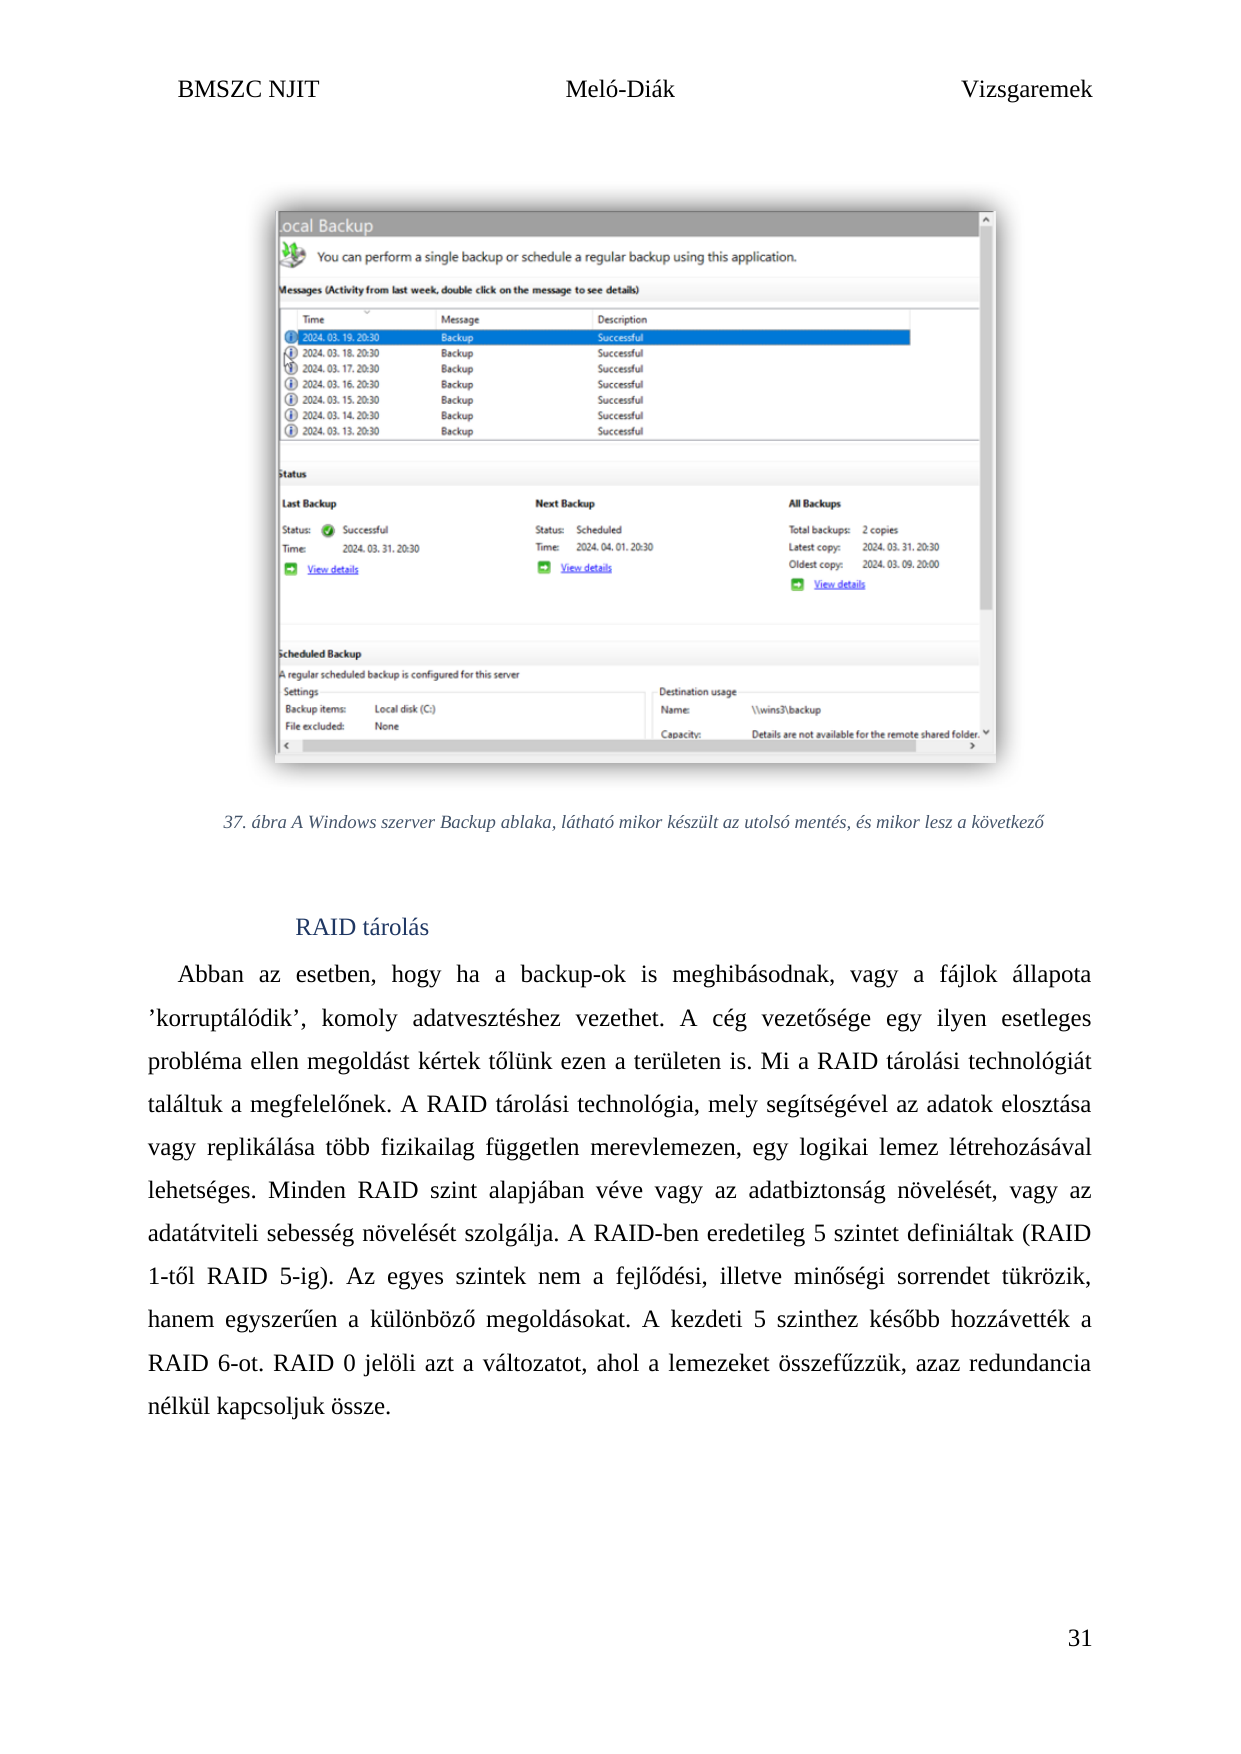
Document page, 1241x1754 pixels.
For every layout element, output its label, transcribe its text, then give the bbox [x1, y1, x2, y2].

text RAID tárolás [221, 912, 1093, 941]
text 37. ábra A Windows szerver Backup ablaka, látható mikor készült az utolsó mentés, és mikor lesz a következő [148, 811, 1093, 833]
text Abban az esetben, hogy ha a backup-ok is meghibásodnak, vagy a fájlok állapota ’korruptálódik’, komoly adatvesztéshez vezethet. A cég vezetősége egy ilyen esetleges probléma ellen megoldást kértek tőlünk ezen a területen is. Mi a RAID tárolási technológiát találtuk a megfelelőnek. A RAID tárolási technológia, mely segítségével az adatok elosztása vagy replikálása több fizikailag független merevlemezen, egy logikai lemez létrehozásával lehetséges. Minden RAID szint alapjában véve vagy az adatbiztonság növelését, vagy az adatátviteli sebesség növelését szolgálja. A RAID-ben eredetileg 5 szintet definiáltak (RAID 1-től RAID 5-ig). Az egyes szintek nem a fejlődési, illetve minőségi sorrendet tükrözik, hanem egyszerűen a különböző megoldásokat. A kezdeti 5 szinthez később hozzávették a RAID 6-ot. RAID 0 jelöli azt a változatot, ahol a lemezeket összefűzzük, azaz redundancia nélkül kapcsoljuk össze. [148, 959, 1093, 1419]
picture [275, 211, 996, 763]
